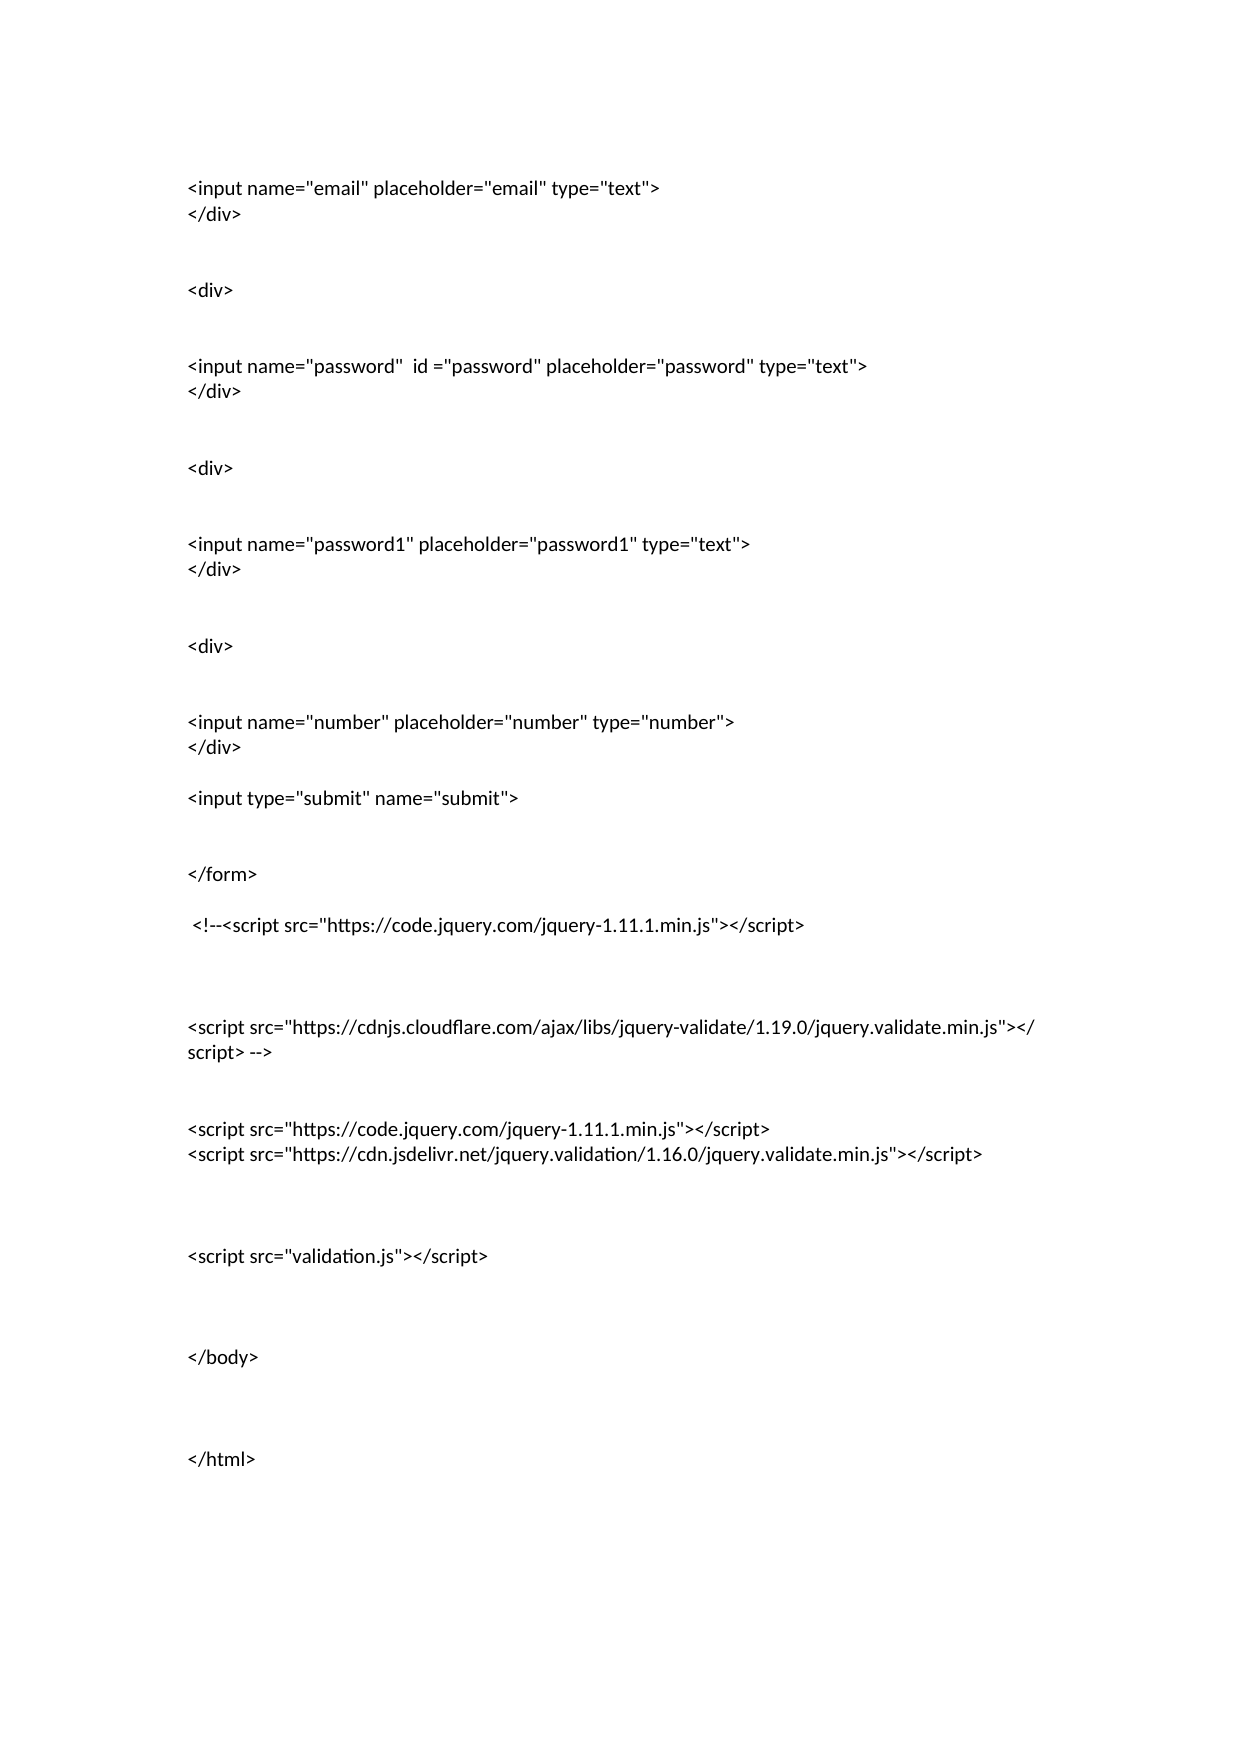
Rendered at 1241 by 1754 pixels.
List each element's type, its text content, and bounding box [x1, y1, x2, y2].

text </div> [187, 379, 1053, 404]
text </body> [187, 1344, 1053, 1370]
text <script src="https://code.jquery.com/jquery-1.11.1.min.js"></script> [187, 1116, 1053, 1141]
text <div> [187, 455, 1053, 480]
text </form> [187, 862, 1053, 887]
text <!--<script src="https://code.jquery.com/jquery-1.11.1.min.js"></script> [187, 912, 1053, 938]
text <div> [187, 633, 1053, 658]
text <script src="https://cdnjs.cloudflare.com/ajax/libs/jquery-validate/1.19.0/jquery.validate.min.js"></script> --> [187, 1014, 1053, 1065]
text <script src="validation.js"></script> [187, 1243, 1053, 1268]
text <input name="password" id ="password" placeholder="password" type="text"> [187, 353, 1053, 379]
text <input name="password1" placeholder="password1" type="text"> [187, 531, 1053, 557]
text <input name="email" placeholder="email" type="text"> [187, 175, 1053, 201]
text <input type="submit" name="submit"> [187, 785, 1053, 811]
text <div> [187, 277, 1053, 302]
text </div> [187, 734, 1053, 760]
text <input name="number" placeholder="number" type="number"> [187, 709, 1053, 734]
text </html> [187, 1446, 1053, 1472]
text </div> [187, 201, 1053, 226]
text </div> [187, 557, 1053, 582]
text <script src="https://cdn.jsdelivr.net/jquery.validation/1.16.0/jquery.validate.min.js"></script> [187, 1141, 1053, 1167]
